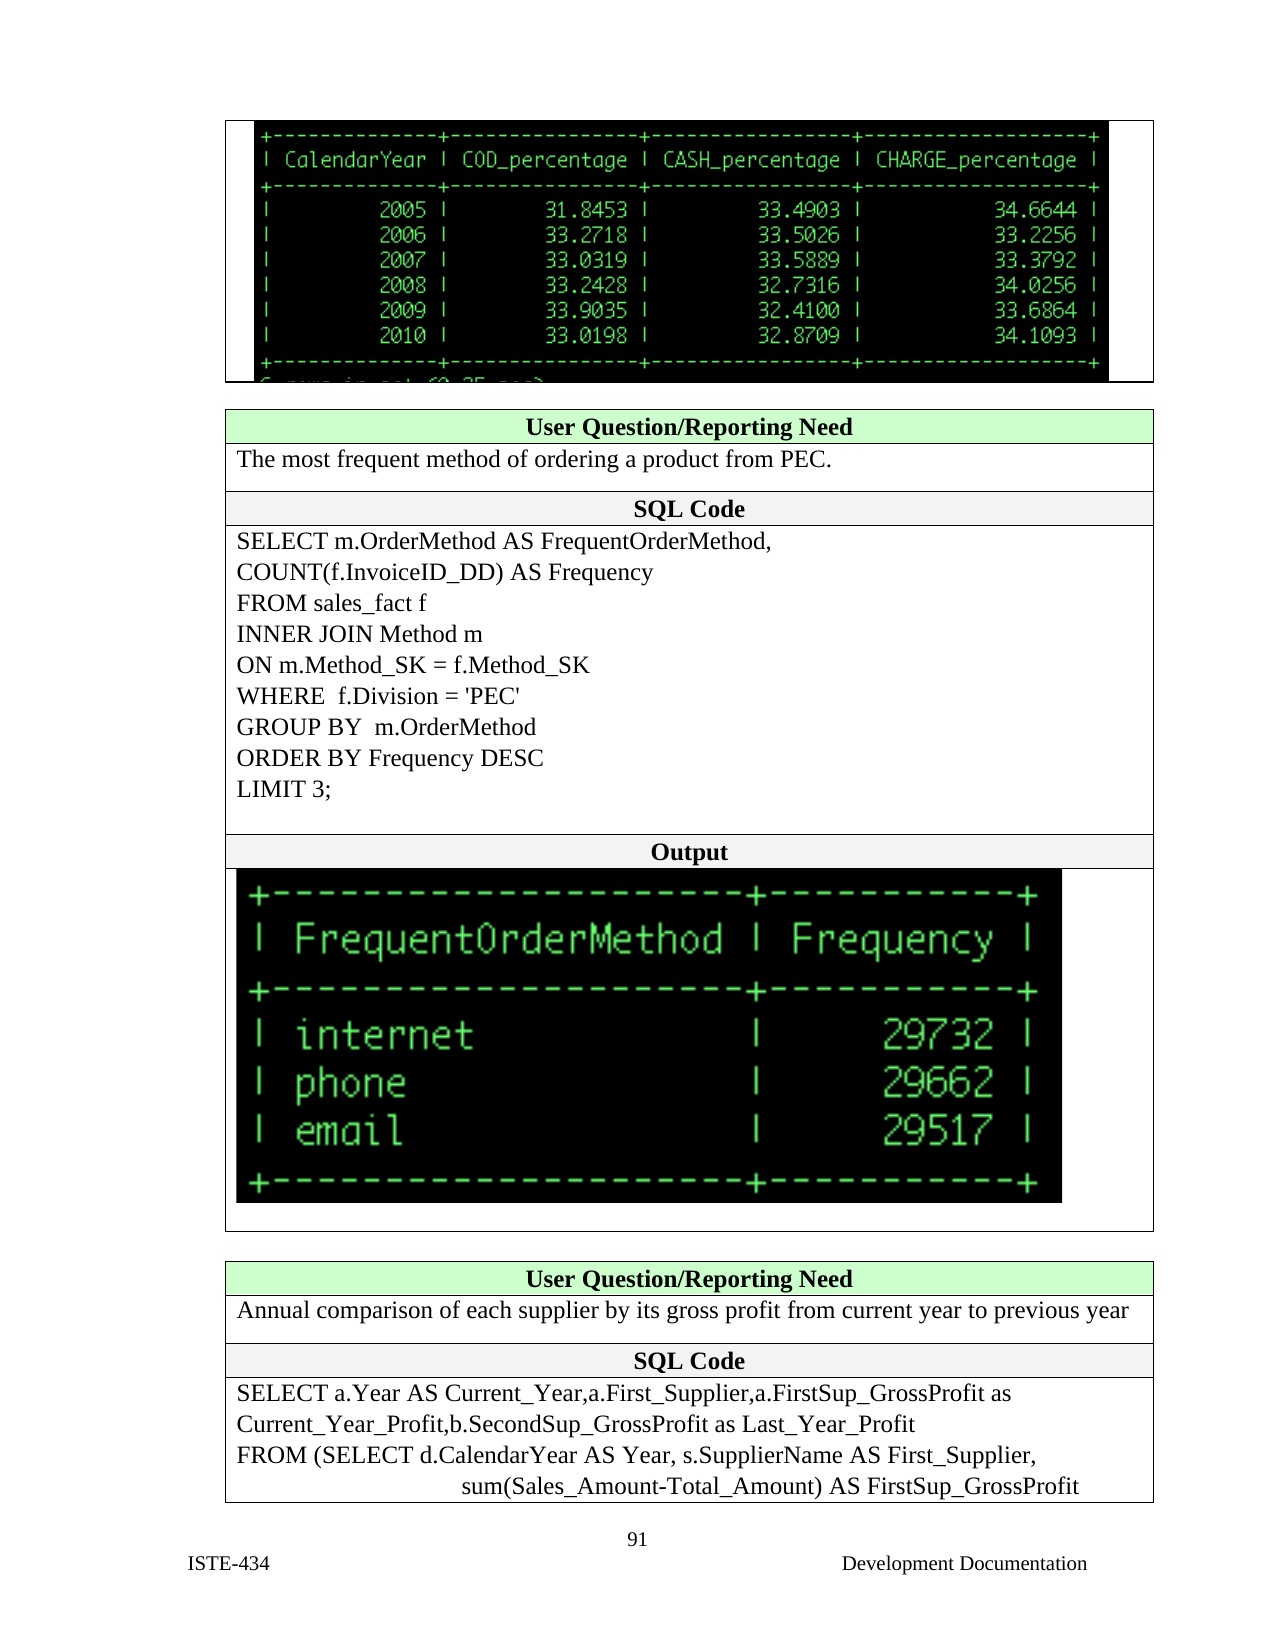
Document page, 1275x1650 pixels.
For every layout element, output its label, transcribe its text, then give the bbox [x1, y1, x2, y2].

table_cell [226, 869, 1153, 1231]
table_cell [226, 121, 254, 381]
table_cell Output [226, 835, 1153, 868]
table_cell Annual comparison of each supplier by its gross profit from current year to previous year [226, 1296, 1153, 1343]
table_cell [1109, 121, 1153, 381]
table_header User Question/Reporting Need [226, 1262, 1153, 1294]
picture [236, 869, 1063, 1203]
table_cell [226, 1378, 1153, 1502]
table_cell SQL Code [226, 492, 1153, 525]
picture [254, 121, 1109, 382]
table_cell SELECT m.OrderMethod AS FrequentOrderMethod, COUNT(f.InvoiceID_DD) AS Frequency FROM sales_fact f INNER JOIN Method m ON m.Method_SK = f.Method_SK WHERE f.Division = 'PEC' GROUP BY m.OrderMethod ORDER BY Frequency DESC LIMIT 3; [226, 526, 1153, 834]
table_header User Question/Reporting Need [226, 410, 1153, 443]
table_cell The most frequent method of ordering a product from PEC. [226, 444, 1153, 491]
table_cell SQL Code [226, 1344, 1153, 1377]
